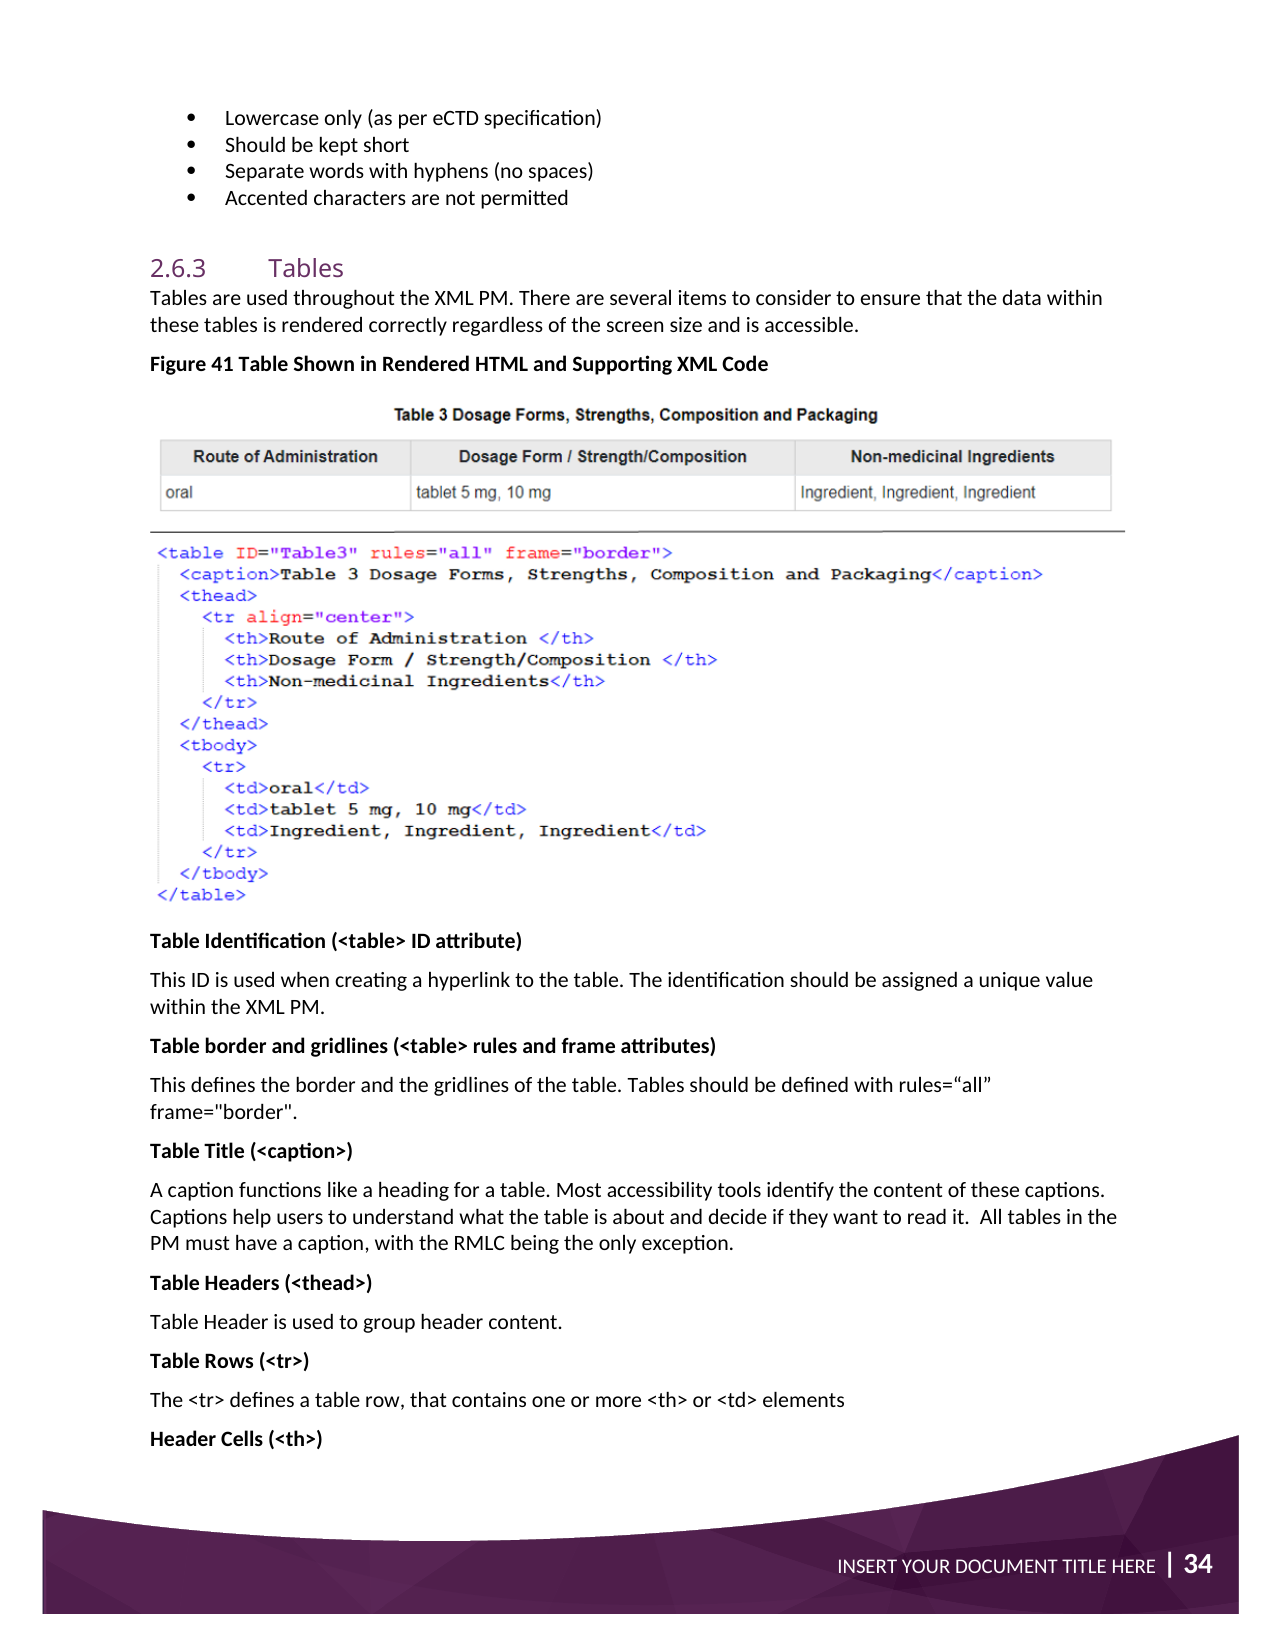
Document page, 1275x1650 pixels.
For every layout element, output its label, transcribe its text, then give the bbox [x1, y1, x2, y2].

picture [5, 1404, 1270, 1650]
text This defines the border and the gridlines of the table. Tables should be defined with rules=“all” frame="border". [150, 1071, 1125, 1124]
text Figure 41 Table Shown in Rendered HTML and Supporting XML Code [150, 350, 1125, 377]
text Table Headers (<thead>) [150, 1269, 1125, 1295]
text Table Title (<caption>) [150, 1137, 1125, 1164]
text Tables are used throughout the XML PM. There are several items to consider to ensure that the data within these tables is rendered correctly regardless of the screen size and is accessible. [150, 284, 1125, 338]
text The <tr> defines a table row, that contains one or more <th> or <td> elements [150, 1386, 1125, 1413]
text A caption functions like a heading for a table. Most accessibility tools identify the content of these captions. Captions help users to understand what the table is about and decide if they want to read it. All tables in the PM must have a caption, with the RMLC being the only exception. [150, 1176, 1125, 1256]
list Should be kept short [187, 131, 1125, 158]
text Table border and gridlines (<table> rules and frame attributes) [150, 1032, 1125, 1059]
text Header Cells (<th>) [150, 1425, 1125, 1452]
picture [150, 397, 1125, 915]
list Separate words with hyphens (no spaces) [187, 158, 1125, 184]
text This ID is used when creating a hyperlink to the table. The identification should be assigned a unique value within the XML PM. [150, 966, 1125, 1019]
text Table Header is used to group header content. [150, 1308, 1125, 1334]
text Table Identification (<table> ID attribute) [150, 927, 1125, 954]
list Accented characters are not permitted [187, 184, 1125, 211]
text Table Rows (<tr>) [150, 1347, 1125, 1374]
subtitle Tables [150, 250, 1125, 284]
list Lowercase only (as per eCTD specification) [187, 104, 1125, 131]
